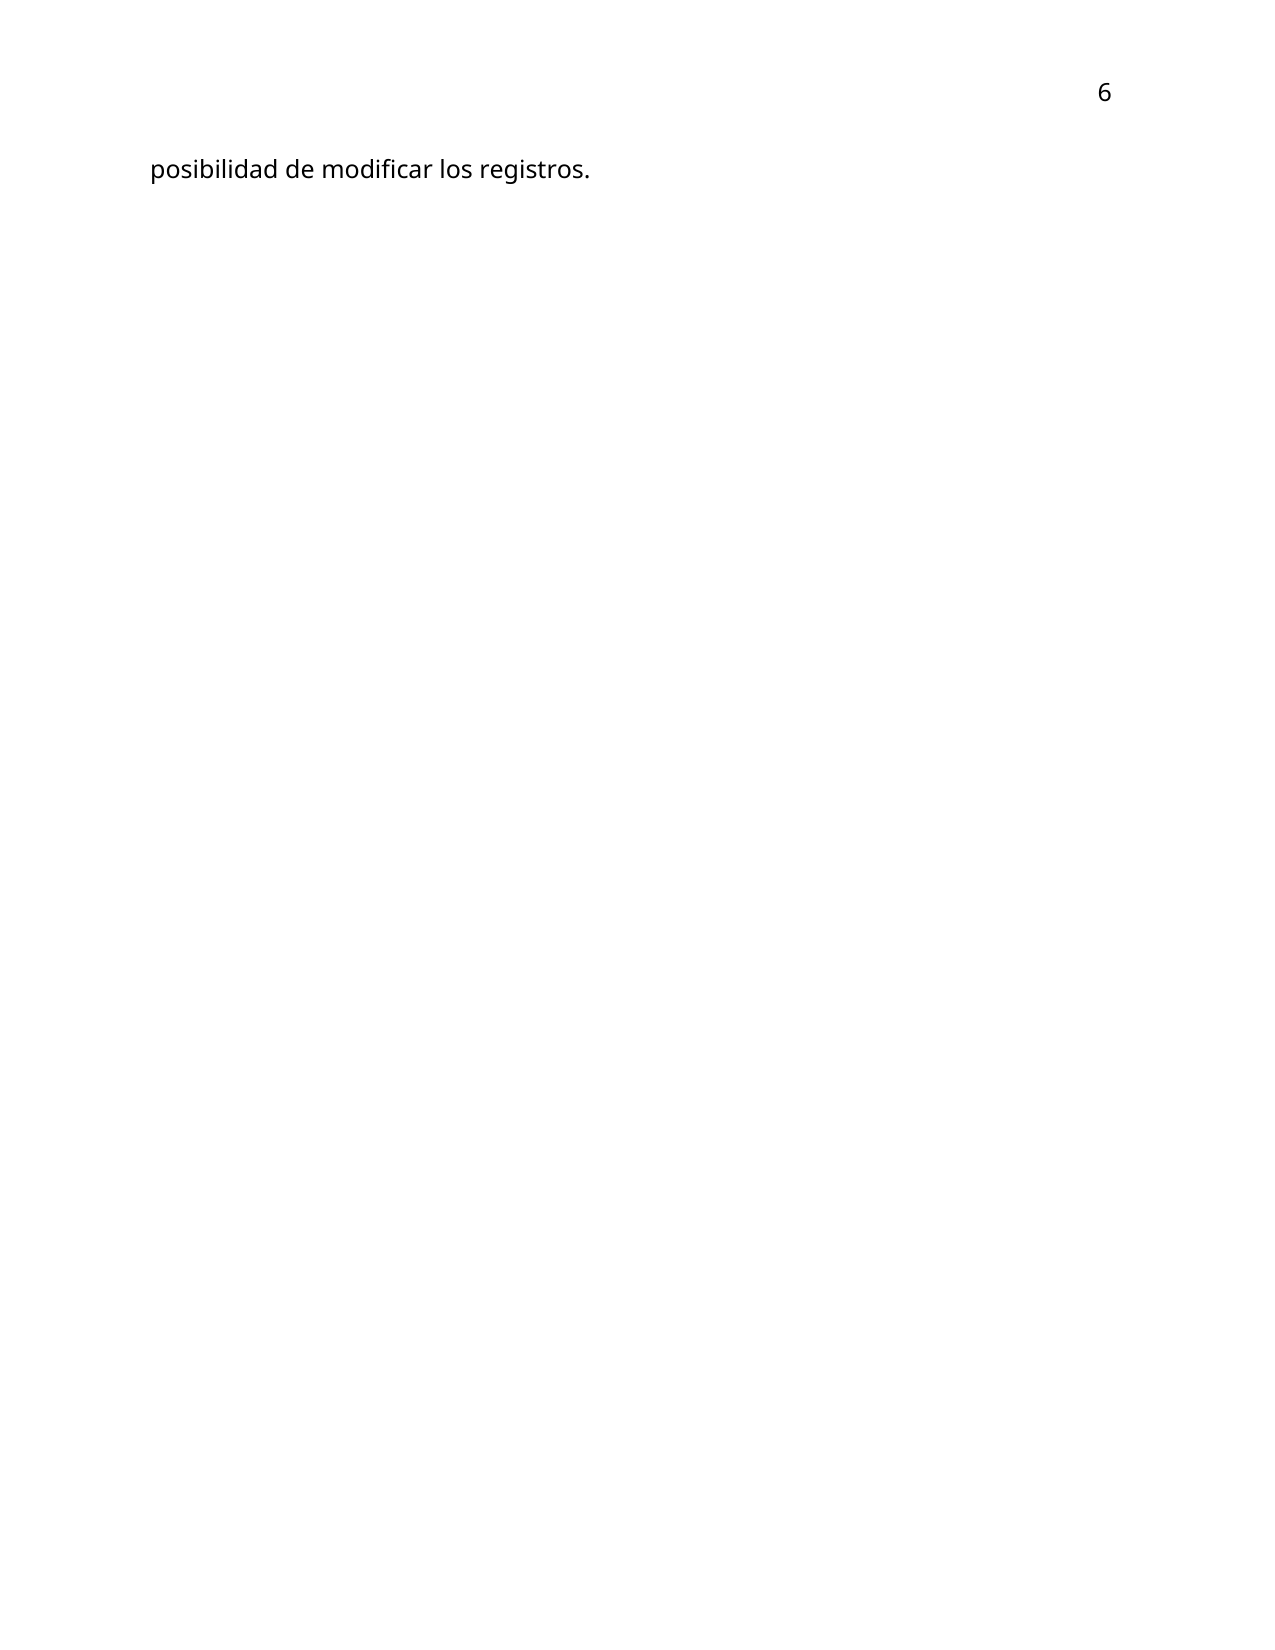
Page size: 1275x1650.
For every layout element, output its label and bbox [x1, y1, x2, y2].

text [150, 152, 1126, 186]
